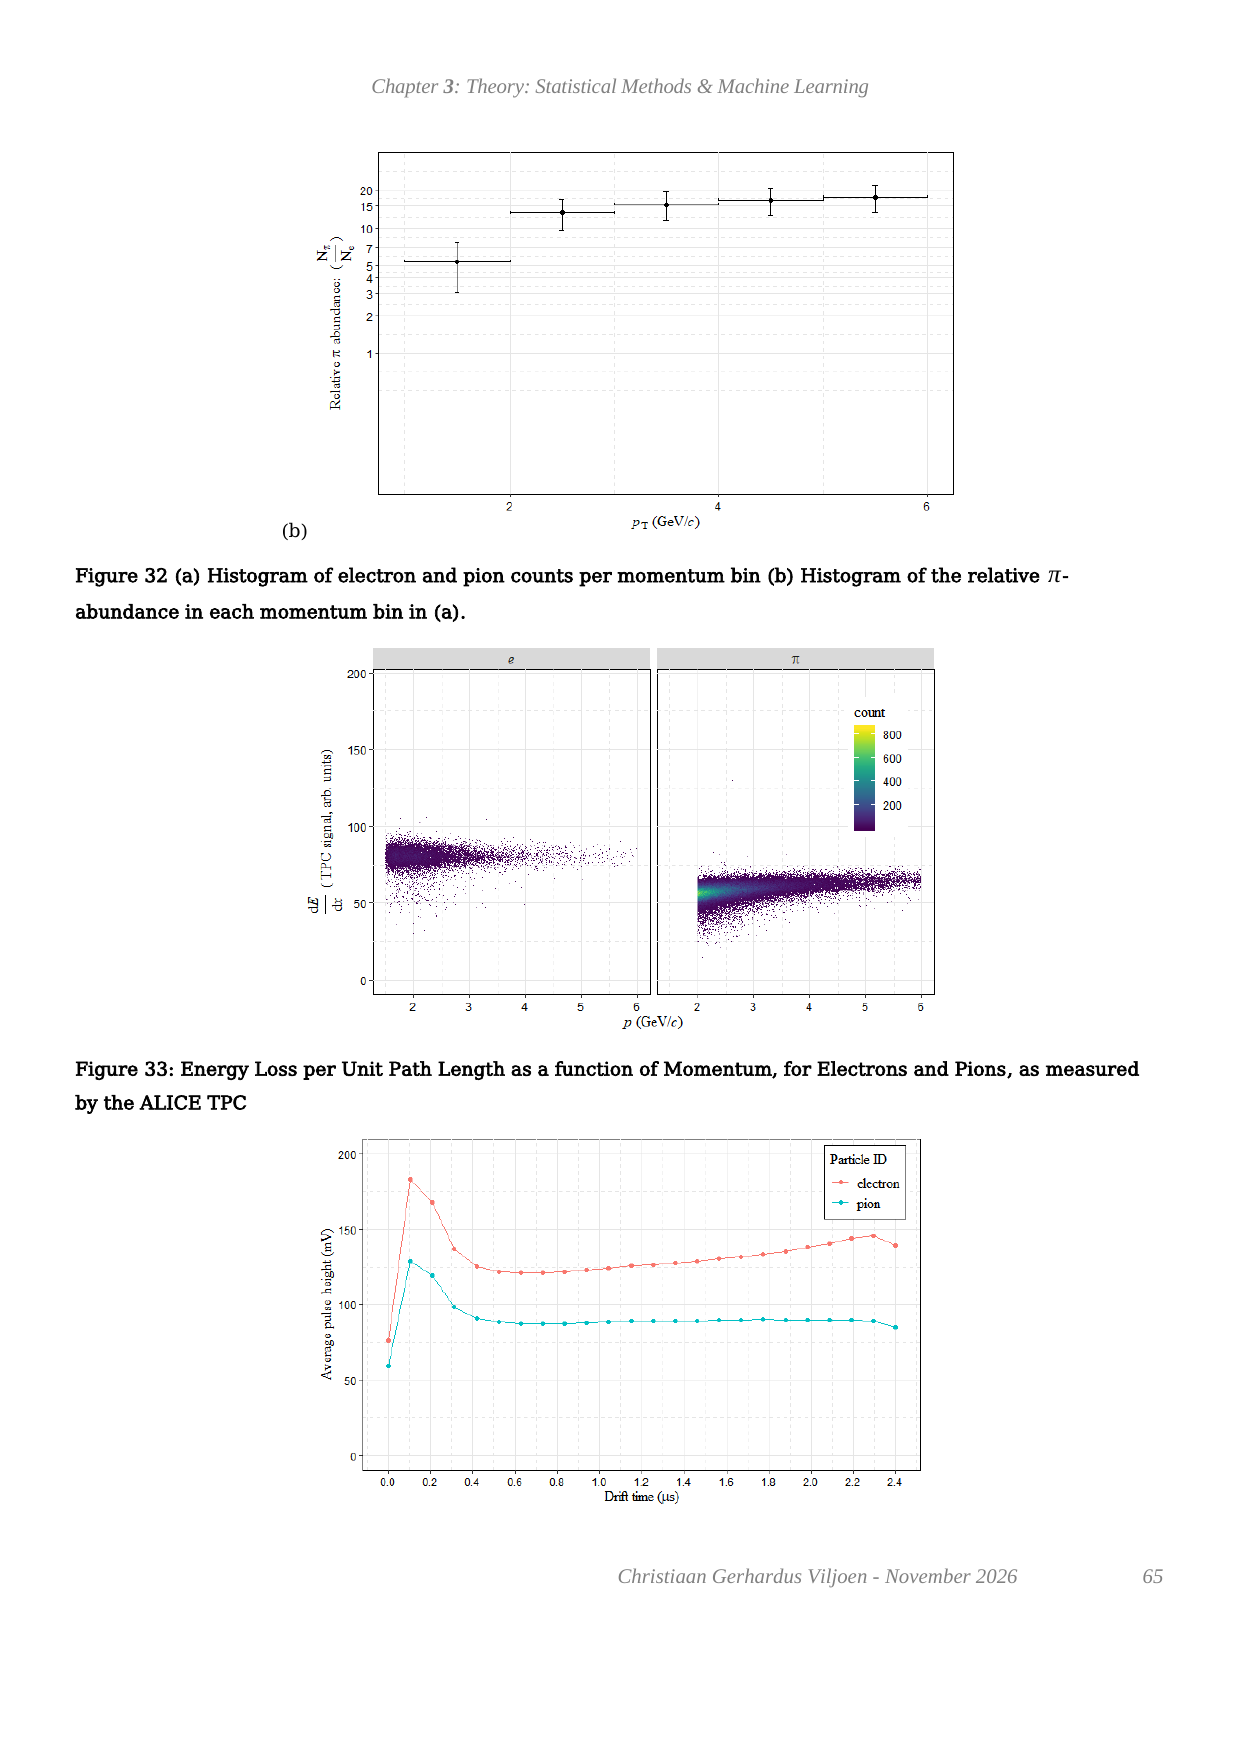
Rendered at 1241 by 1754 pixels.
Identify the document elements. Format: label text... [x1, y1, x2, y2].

picture [308, 135, 960, 538]
picture [299, 641, 941, 1038]
picture [313, 1132, 927, 1512]
text Figure 32 (a) Histogram of electron and pion counts per momentum bin (b) Histogram of the relative -abundance in each momentum bin in (a). [75, 561, 1165, 622]
text Figure 33: Energy Loss per Unit Path Length as a function of Momentum, for Electrons and Pions, as measured by the ALICE TPC [75, 1057, 1165, 1113]
